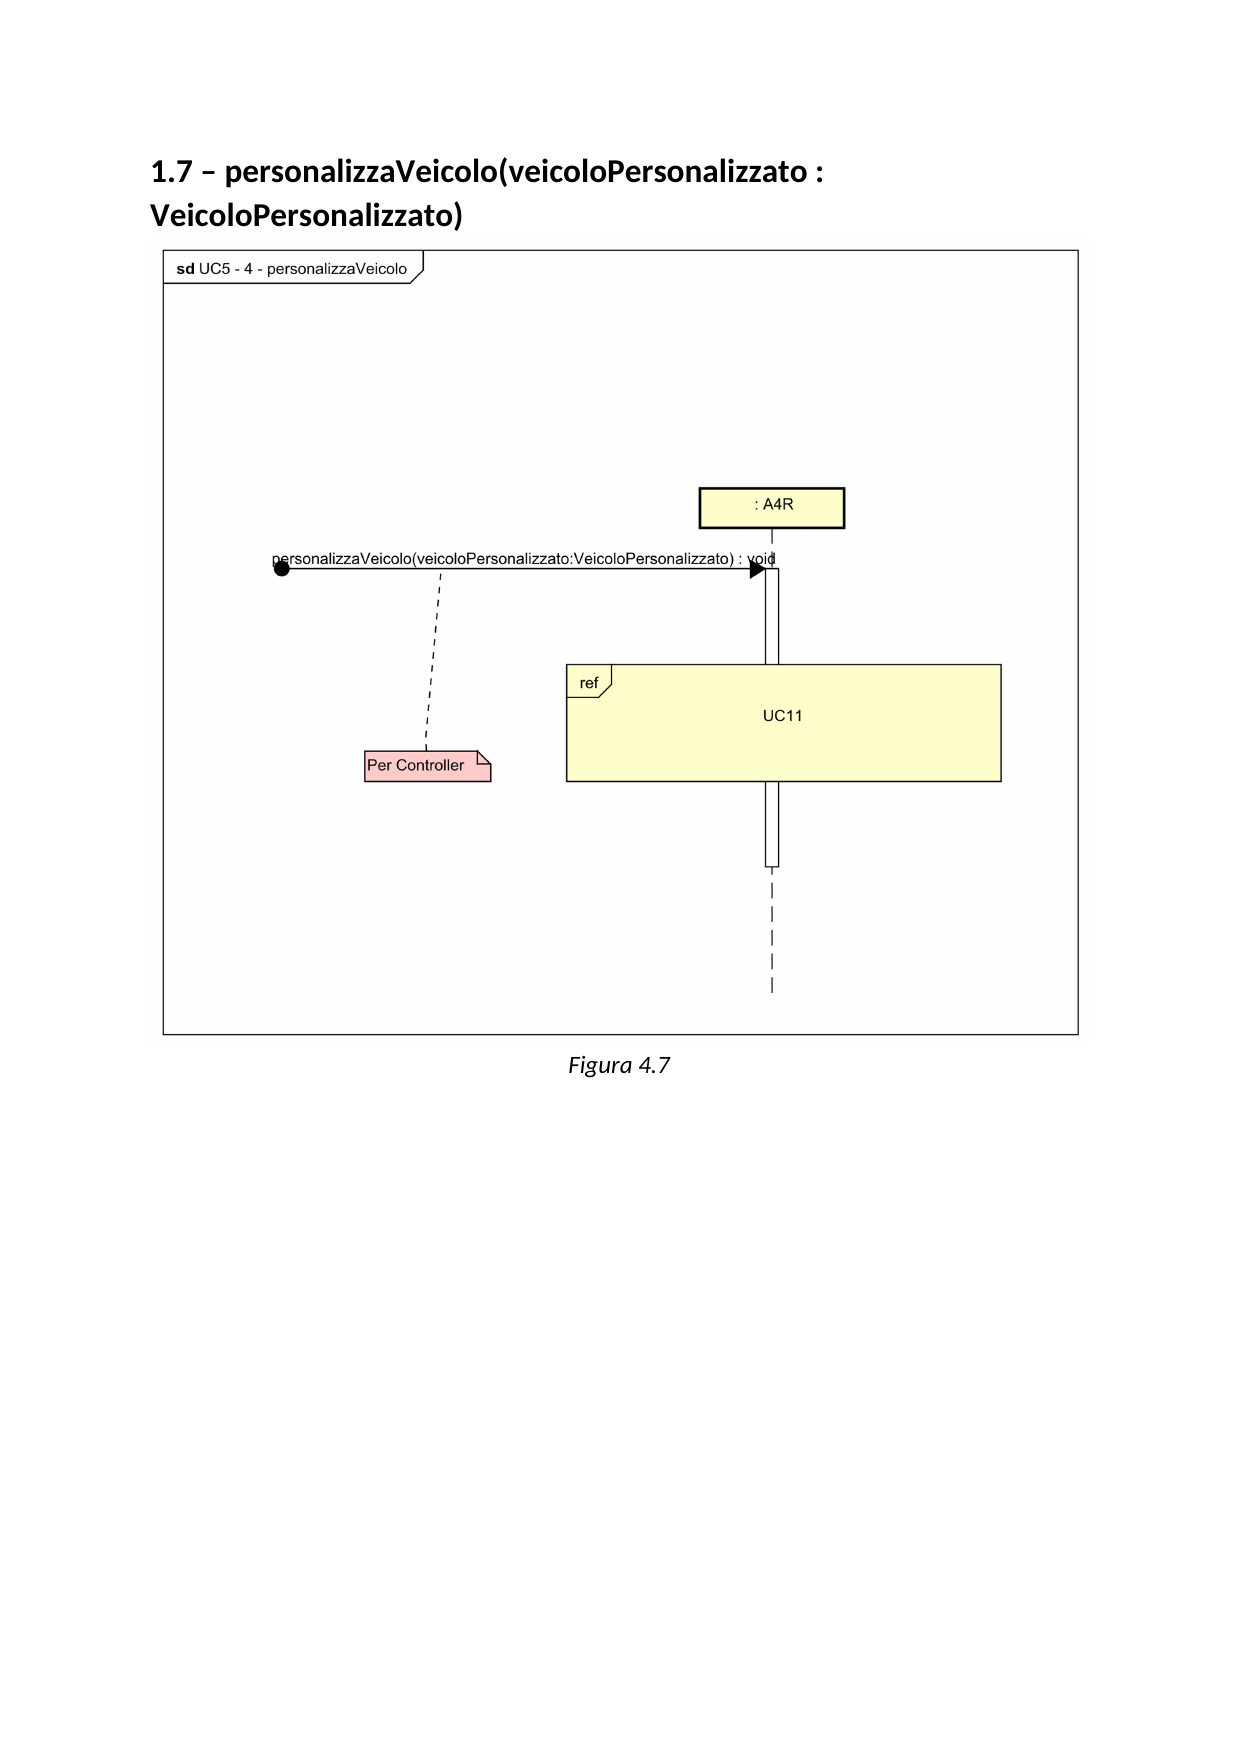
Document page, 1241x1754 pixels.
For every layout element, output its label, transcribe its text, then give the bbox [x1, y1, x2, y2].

subtitle 1.7 – personalizzaVeicolo(veicoloPersonalizzato : VeicoloPersonalizzato) [150, 150, 1090, 235]
text Figura 4.7 [150, 1047, 1090, 1079]
picture [150, 237, 1091, 1047]
